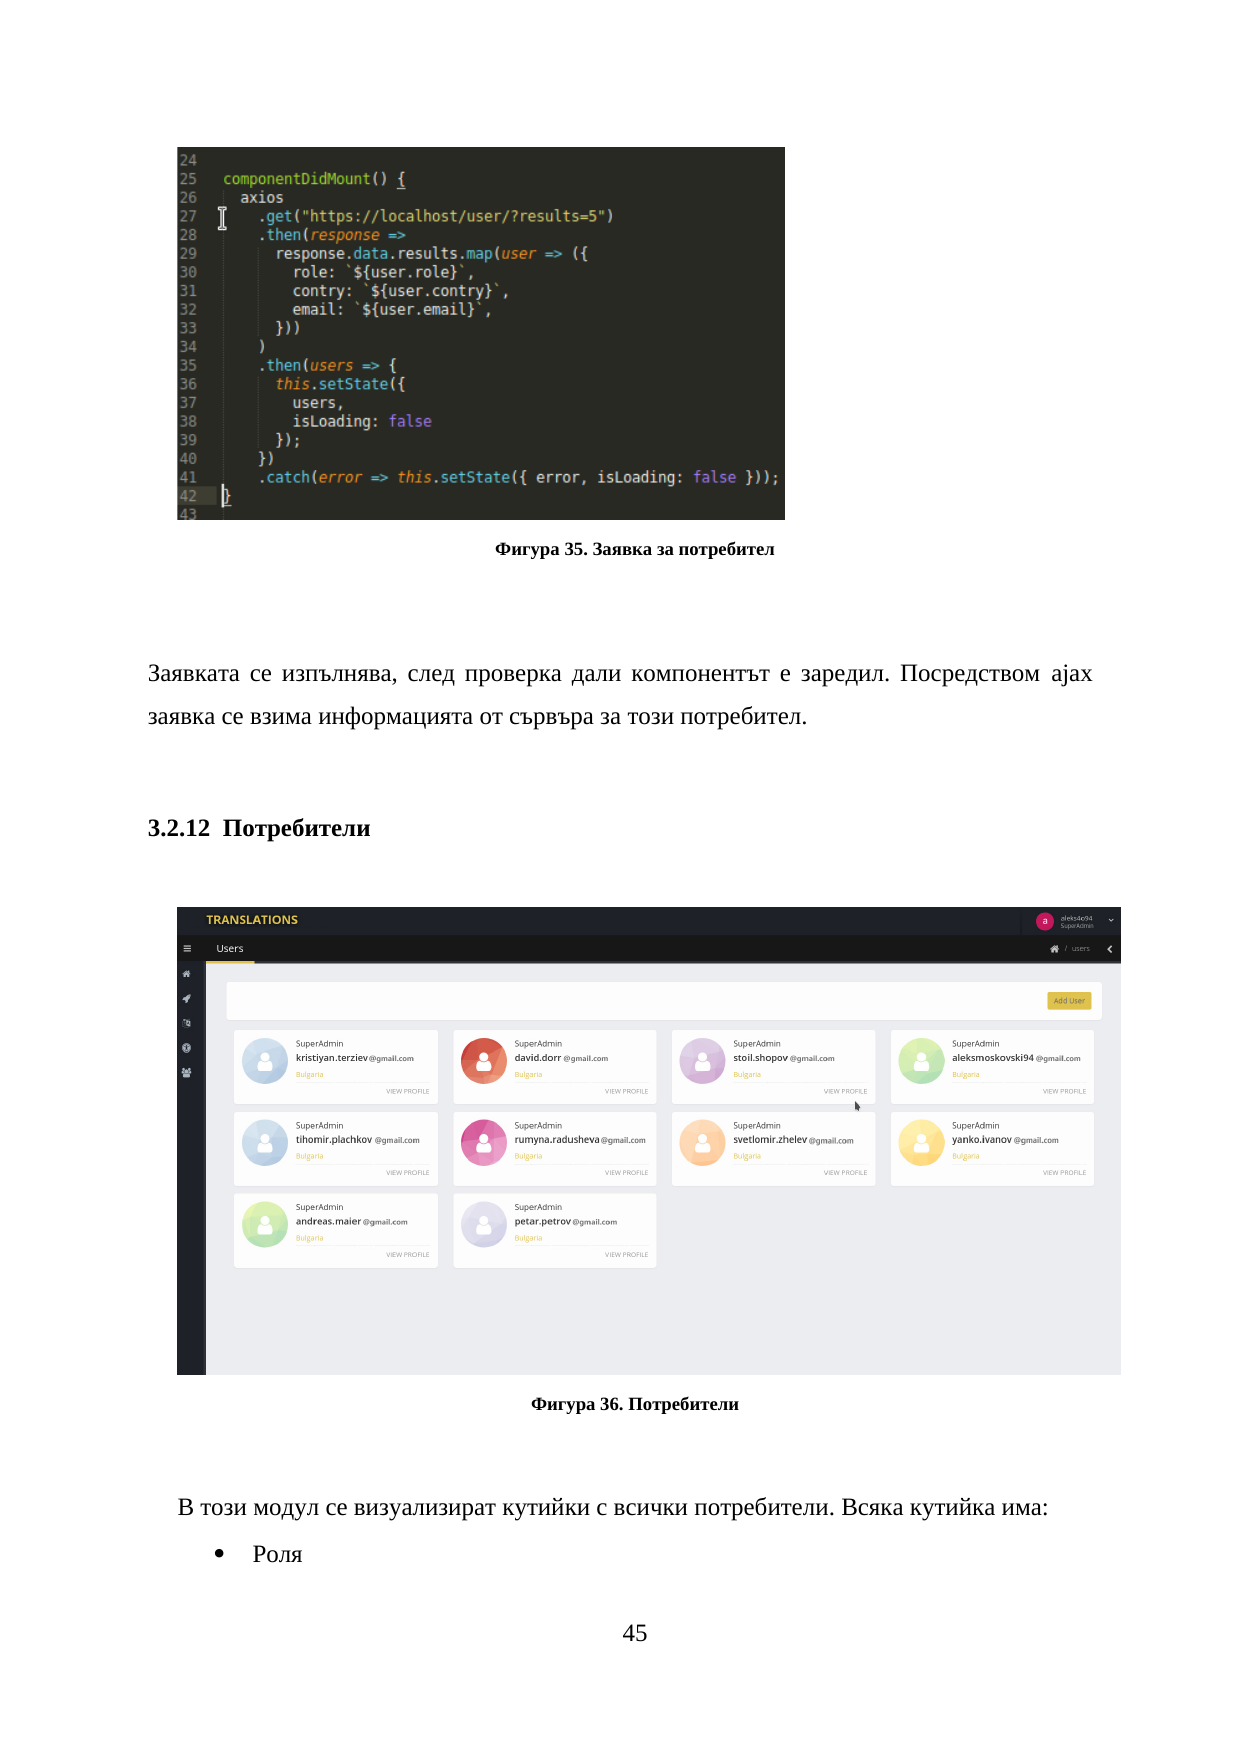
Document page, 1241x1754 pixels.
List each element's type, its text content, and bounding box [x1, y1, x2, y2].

picture [177, 147, 785, 520]
subtitle Потребители [148, 813, 1093, 841]
text Фигура 36. Потребители [148, 1393, 1093, 1415]
text В този модул се визуализират кутийки с всички потребители. Всяка кутийка има: [148, 1492, 1093, 1521]
text Фигура 35. Заявка за потребител [148, 538, 1093, 559]
picture [177, 907, 1121, 1375]
list Роля [215, 1539, 1093, 1568]
text Заявката се изпълнява, след проверка дали компонентът е заредил. Посредством ajax заявка се взима информацията от сървъра за този потребител. [148, 658, 1093, 730]
